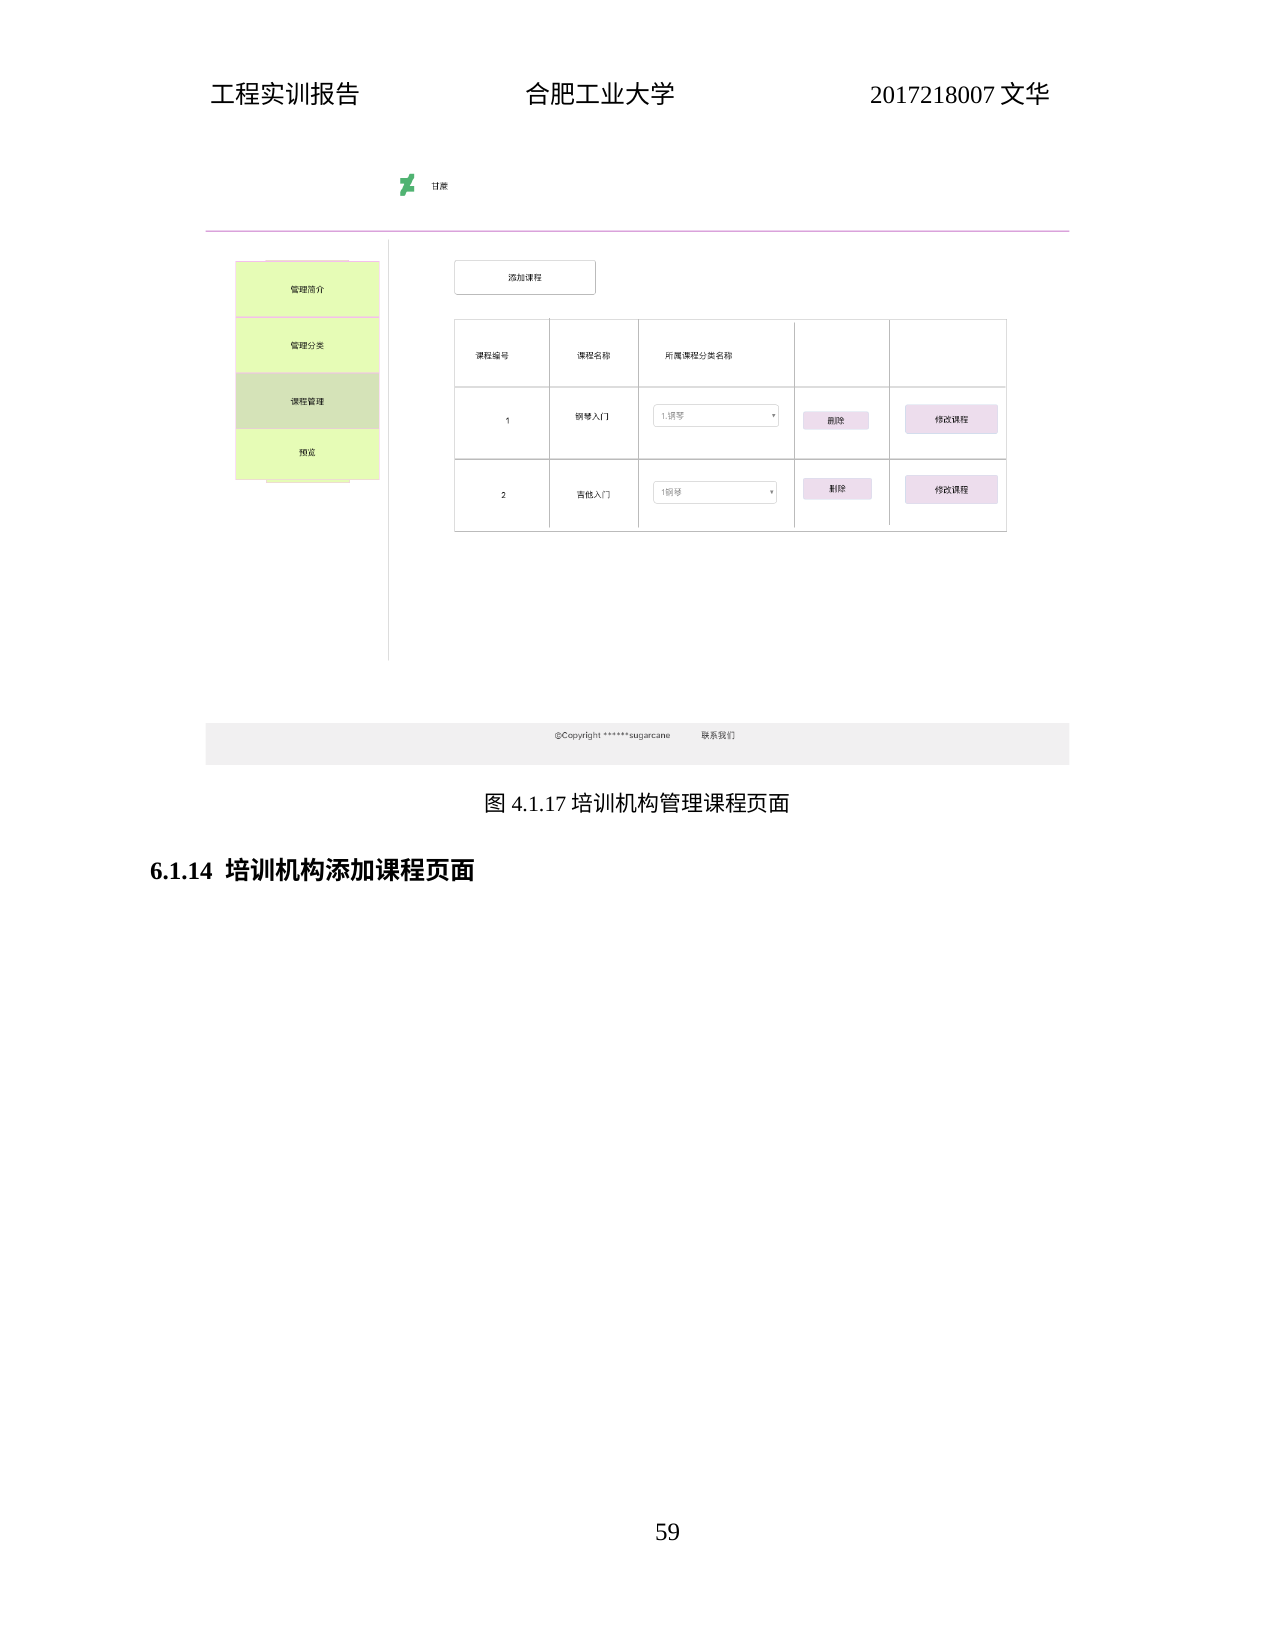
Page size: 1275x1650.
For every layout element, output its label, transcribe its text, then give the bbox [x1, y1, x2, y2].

subtitle 培训机构添加课程页面 [150, 851, 1125, 887]
picture [205, 150, 1070, 765]
